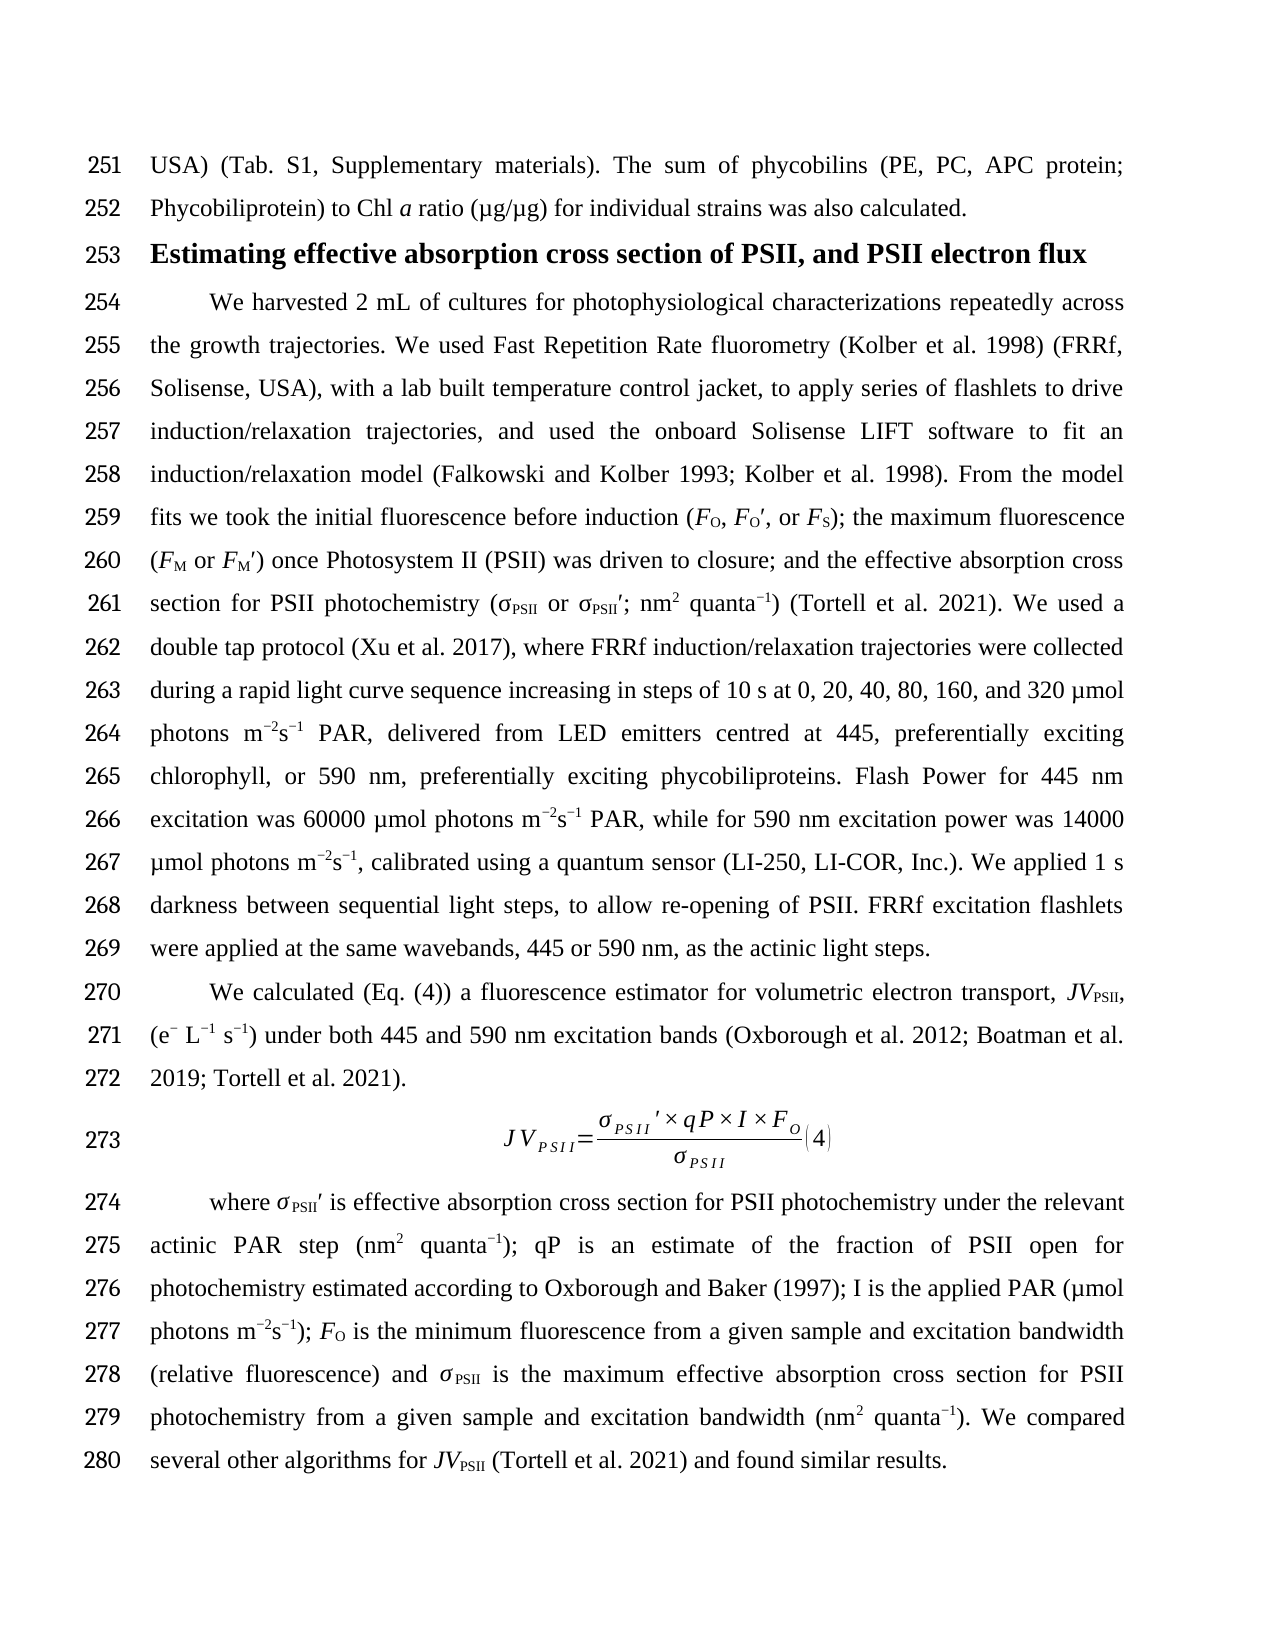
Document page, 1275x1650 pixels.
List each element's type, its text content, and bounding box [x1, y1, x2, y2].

text We calculated (Eq. (4)) a fluorescence estimator for volumetric electron transport, JVPSII, (e− L−1 s−1) under both 445 and 590 nm excitation bands (Oxborough et al. 2012; Boatman et al. 2019; Tortell et al. 2021). [150, 977, 1125, 1092]
text where PSII′ is effective absorption cross section for PSII photochemistry under the relevant actinic PAR step (nm2 quanta−1); qP is an estimate of the fraction of PSII open for photochemistry estimated according to Oxborough and Baker (1997); I is the applied PAR (µmol photons m−2s−1); FO is the minimum fluorescence from a given sample and excitation bandwidth (relative fluorescence) and PSII is the maximum effective absorption cross section for PSII photochemistry from a given sample and excitation bandwidth (nm2 quanta−1). We compared several other algorithms for JVPSII (Tortell et al. 2021) and found similar results. [150, 1187, 1125, 1474]
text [150, 150, 1125, 222]
text We harvested 2 mL of cultures for photophysiological characterizations repeatedly across the growth trajectories. We used Fast Repetition Rate fluorometry (Kolber et al. 1998) (FRRf, Solisense, USA), with a lab built temperature control jacket, to apply series of flashlets to drive induction/relaxation trajectories, and used the onboard Solisense LIFT software to fit an induction/relaxation model (Falkowski and Kolber 1993; Kolber et al. 1998). From the model fits we took the initial fluorescence before induction (FO, FO′, or FS); the maximum fluorescence (FM or FM′) once Photosystem II (PSII) was driven to closure; and the effective absorption cross section for PSII photochemistry (σPSII or σPSII′; nm2 quanta−1) (Tortell et al. 2021). We used a double tap protocol (Xu et al. 2017), where FRRf induction/relaxation trajectories were collected during a rapid light curve sequence increasing in steps of 10 s at 0, 20, 40, 80, 160, and 320 µmol photons m−2s−1 PAR, delivered from LED emitters centred at 445, preferentially exciting chlorophyll, or 590 nm, preferentially exciting phycobiliproteins. Flash Power for 445 nm excitation was 60000 µmol photons m−2s−1 PAR, while for 590 nm excitation power was 14000 µmol photons m−2s−1, calibrated using a quantum sensor (LI-250, LI-COR, Inc.). We applied 1 s darkness between sequential light steps, to allow re-opening of PSII. FRRf excitation flashlets were applied at the same wavebands, 445 or 590 nm, as the actinic light steps. [150, 287, 1125, 962]
subtitle Estimating effective absorption cross section of PSII, and PSII electron flux [150, 236, 1125, 270]
